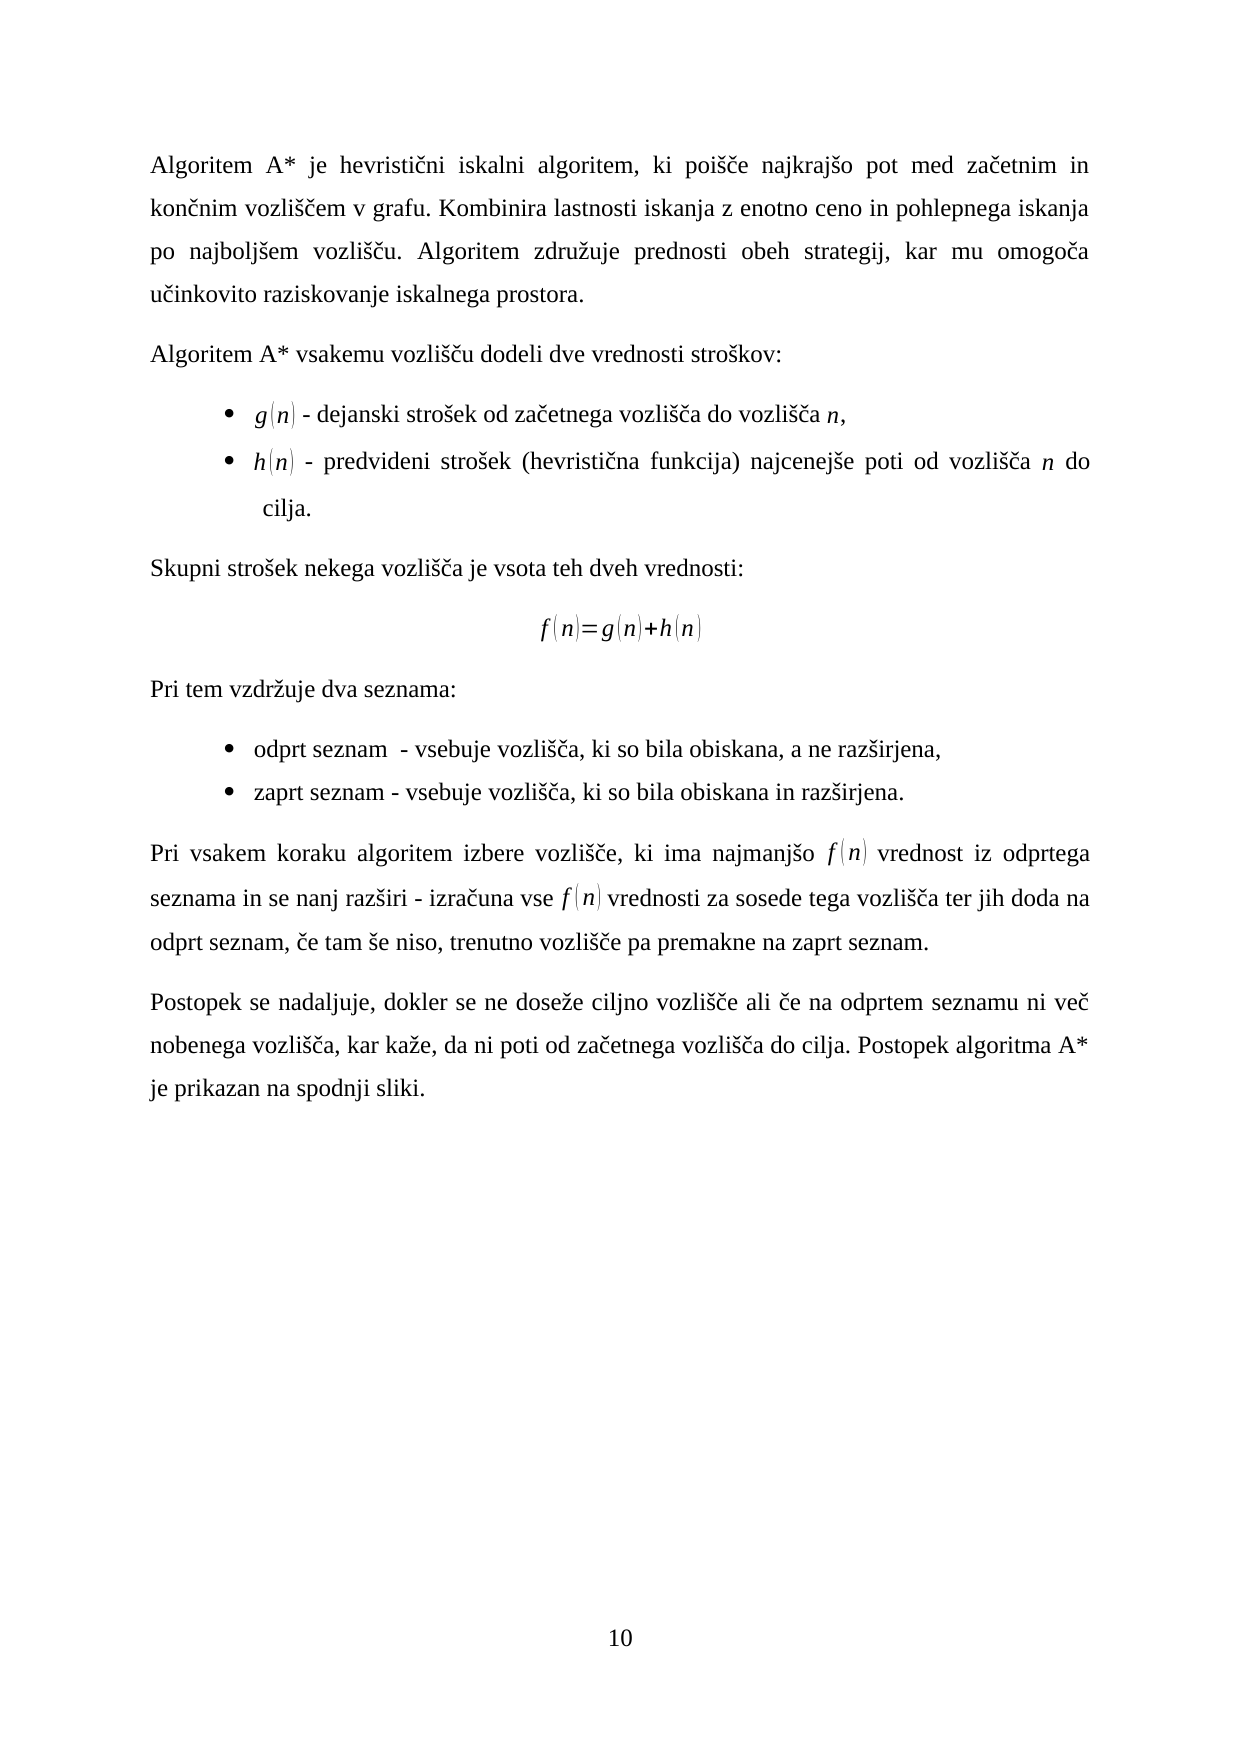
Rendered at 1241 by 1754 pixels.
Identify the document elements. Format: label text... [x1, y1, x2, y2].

text Postopek se nadaljuje, dokler se ne doseže ciljno vozlišče ali če na odprtem seznamu ni več nobenega vozlišča, kar kaže, da ni poti od začetnega vozlišča do cilja. Postopek algoritma A* je prikazan na spodnji sliki. [150, 987, 1090, 1102]
text Pri vsakem koraku algoritem izbere vozlišče, ki ima najmanjšo vrednost iz odprtega seznama in se nanj razširi - izračuna vse vrednosti za sosede tega vozlišča ter jih doda na odprt seznam, če tam še niso, trenutno vozlišče pa premakne na zaprt seznam. [150, 837, 1090, 956]
list - dejanski strošek od začetnega vozlišča do vozlišča , [225, 399, 1090, 432]
list - predvideni strošek (hevristična funkcija) najcenejše poti od vozlišča do cilja. [225, 446, 1090, 522]
list odprt seznam - vsebuje vozlišča, ki so bila obiskana, a ne razširjena, [225, 734, 1090, 763]
text Algoritem A* je hevristični iskalni algoritem, ki poišče najkrajšo pot med začetnim in končnim vozliščem v grafu. Kombinira lastnosti iskanja z enotno ceno in pohlepnega iskanja po najboljšem vozlišču. Algoritem združuje prednosti obeh strategij, kar mu omogoča učinkovito raziskovanje iskalnega prostora. [150, 150, 1090, 308]
text Pri tem vzdržuje dva seznama: [150, 674, 1090, 703]
list zaprt seznam - vsebuje vozlišča, ki so bila obiskana in razširjena. [225, 777, 1090, 806]
text Skupni strošek nekega vozlišča je vsota teh dveh vrednosti: [150, 553, 1090, 582]
text Algoritem A* vsakemu vozlišču dodeli dve vrednosti stroškov: [150, 339, 1090, 368]
